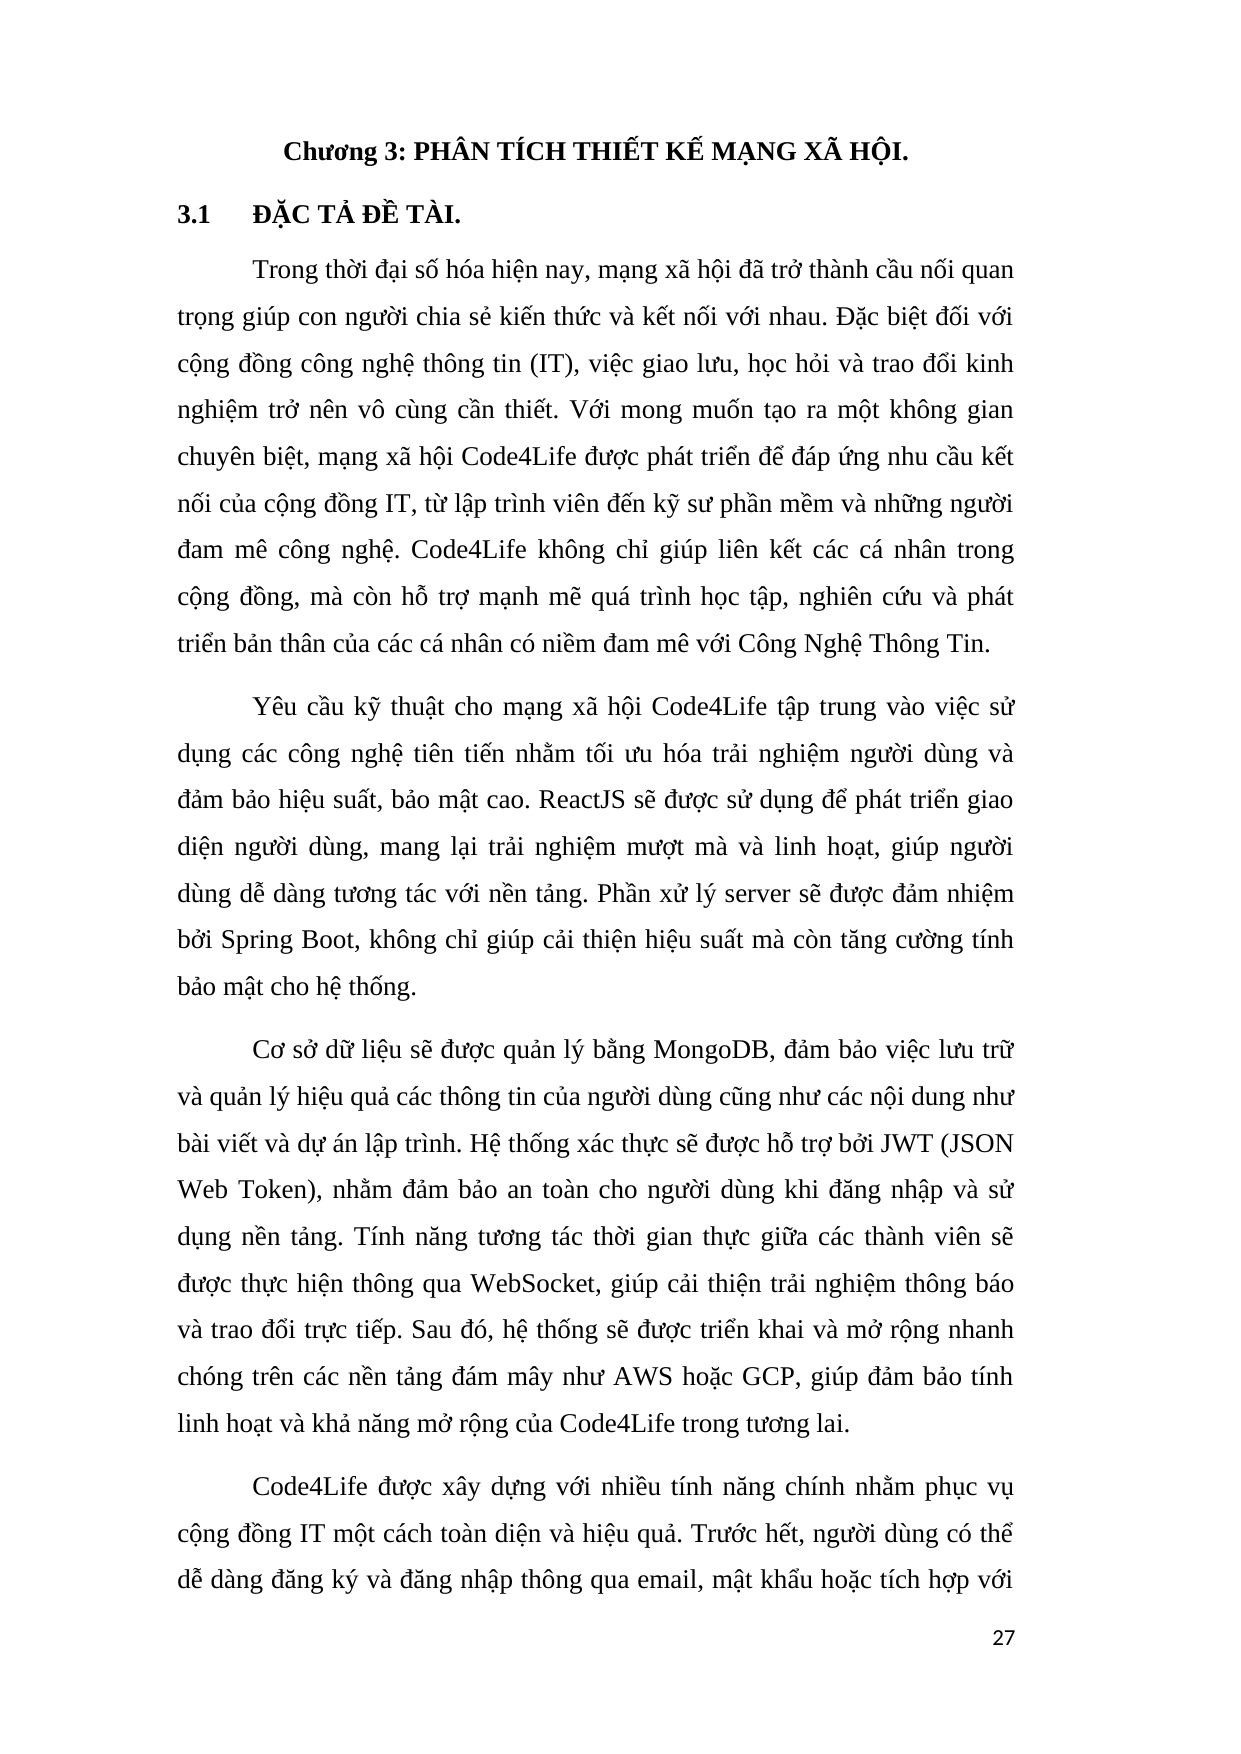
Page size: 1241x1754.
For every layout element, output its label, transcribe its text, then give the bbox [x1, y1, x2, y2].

text Trong thời đại số hóa hiện nay, mạng xã hội đã trở thành cầu nối quan trọng giúp con người chia sẻ kiến thức và kết nối với nhau. Đặc biệt đối với cộng đồng công nghệ thông tin (IT), việc giao lưu, học hỏi và trao đổi kinh nghiệm trở nên vô cùng cần thiết. Với mong muốn tạo ra một không gian chuyên biệt, mạng xã hội Code4Life được phát triển để đáp ứng nhu cầu kết nối của cộng đồng IT, từ lập trình viên đến kỹ sư phần mềm và những người đam mê công nghệ. Code4Life không chỉ giúp liên kết các cá nhân trong cộng đồng, mà còn hỗ trợ mạnh mẽ quá trình học tập, nghiên cứu và phát triển bản thân của các cá nhân có niềm đam mê với Công Nghệ Thông Tin. [177, 253, 1015, 658]
text Cơ sở dữ liệu sẽ được quản lý bằng MongoDB, đảm bảo việc lưu trữ và quản lý hiệu quả các thông tin của người dùng cũng như các nội dung như bài viết và dự án lập trình. Hệ thống xác thực sẽ được hỗ trợ bởi JWT (JSON Web Token), nhằm đảm bảo an toàn cho người dùng khi đăng nhập và sử dụng nền tảng. Tính năng tương tác thời gian thực giữa các thành viên sẽ được thực hiện thông qua WebSocket, giúp cải thiện trải nghiệm thông báo và trao đổi trực tiếp. Sau đó, hệ thống sẽ được triển khai và mở rộng nhanh chóng trên các nền tảng đám mây như AWS hoặc GCP, giúp đảm bảo tính linh hoạt và khả năng mở rộng của Code4Life trong tương lai. [177, 1033, 1015, 1438]
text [177, 1470, 1015, 1595]
text Yêu cầu kỹ thuật cho mạng xã hội Code4Life tập trung vào việc sử dụng các công nghệ tiên tiến nhằm tối ưu hóa trải nghiệm người dùng và đảm bảo hiệu suất, bảo mật cao. ReactJS sẽ được sử dụng để phát triển giao diện người dùng, mang lại trải nghiệm mượt mà và linh hoạt, giúp người dùng dễ dàng tương tác với nền tảng. Phần xử lý server sẽ được đảm nhiệm bởi Spring Boot, không chỉ giúp cải thiện hiệu suất mà còn tăng cường tính bảo mật cho hệ thống. [177, 690, 1015, 1001]
subtitle 3.1 ĐẶC TẢ ĐỀ TÀI. [177, 198, 1015, 230]
subtitle Chương 3: PHÂN TÍCH THIẾT KẾ MẠNG XÃ HỘI. [177, 135, 1015, 166]
